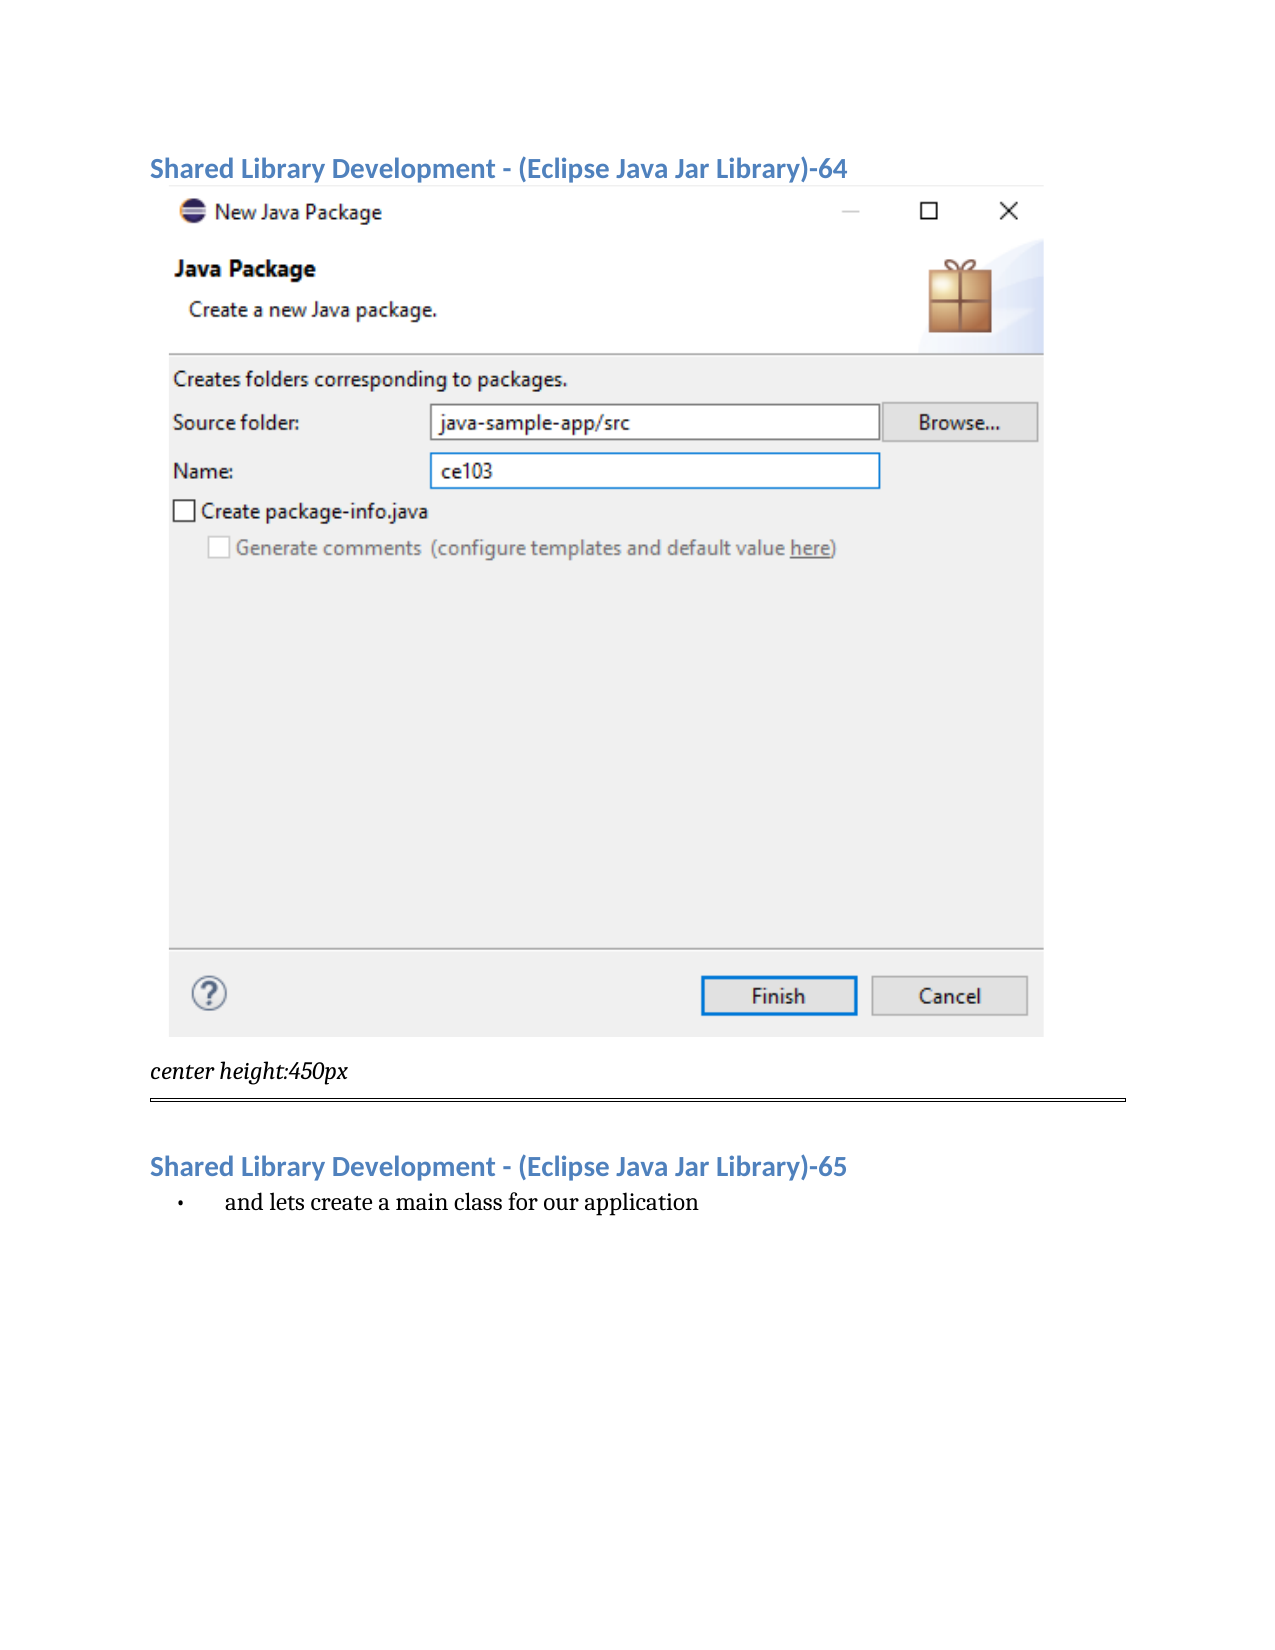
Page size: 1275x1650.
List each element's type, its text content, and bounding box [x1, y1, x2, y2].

list and lets create a main class for our application [175, 1187, 1125, 1216]
subtitle Shared Library Development - (Eclipse Java Jar Library)-65 [150, 1148, 1125, 1184]
text center height:450px [150, 1057, 1125, 1086]
picture [168, 185, 1044, 1037]
subtitle Shared Library Development - (Eclipse Java Jar Library)-64 [150, 150, 1125, 186]
